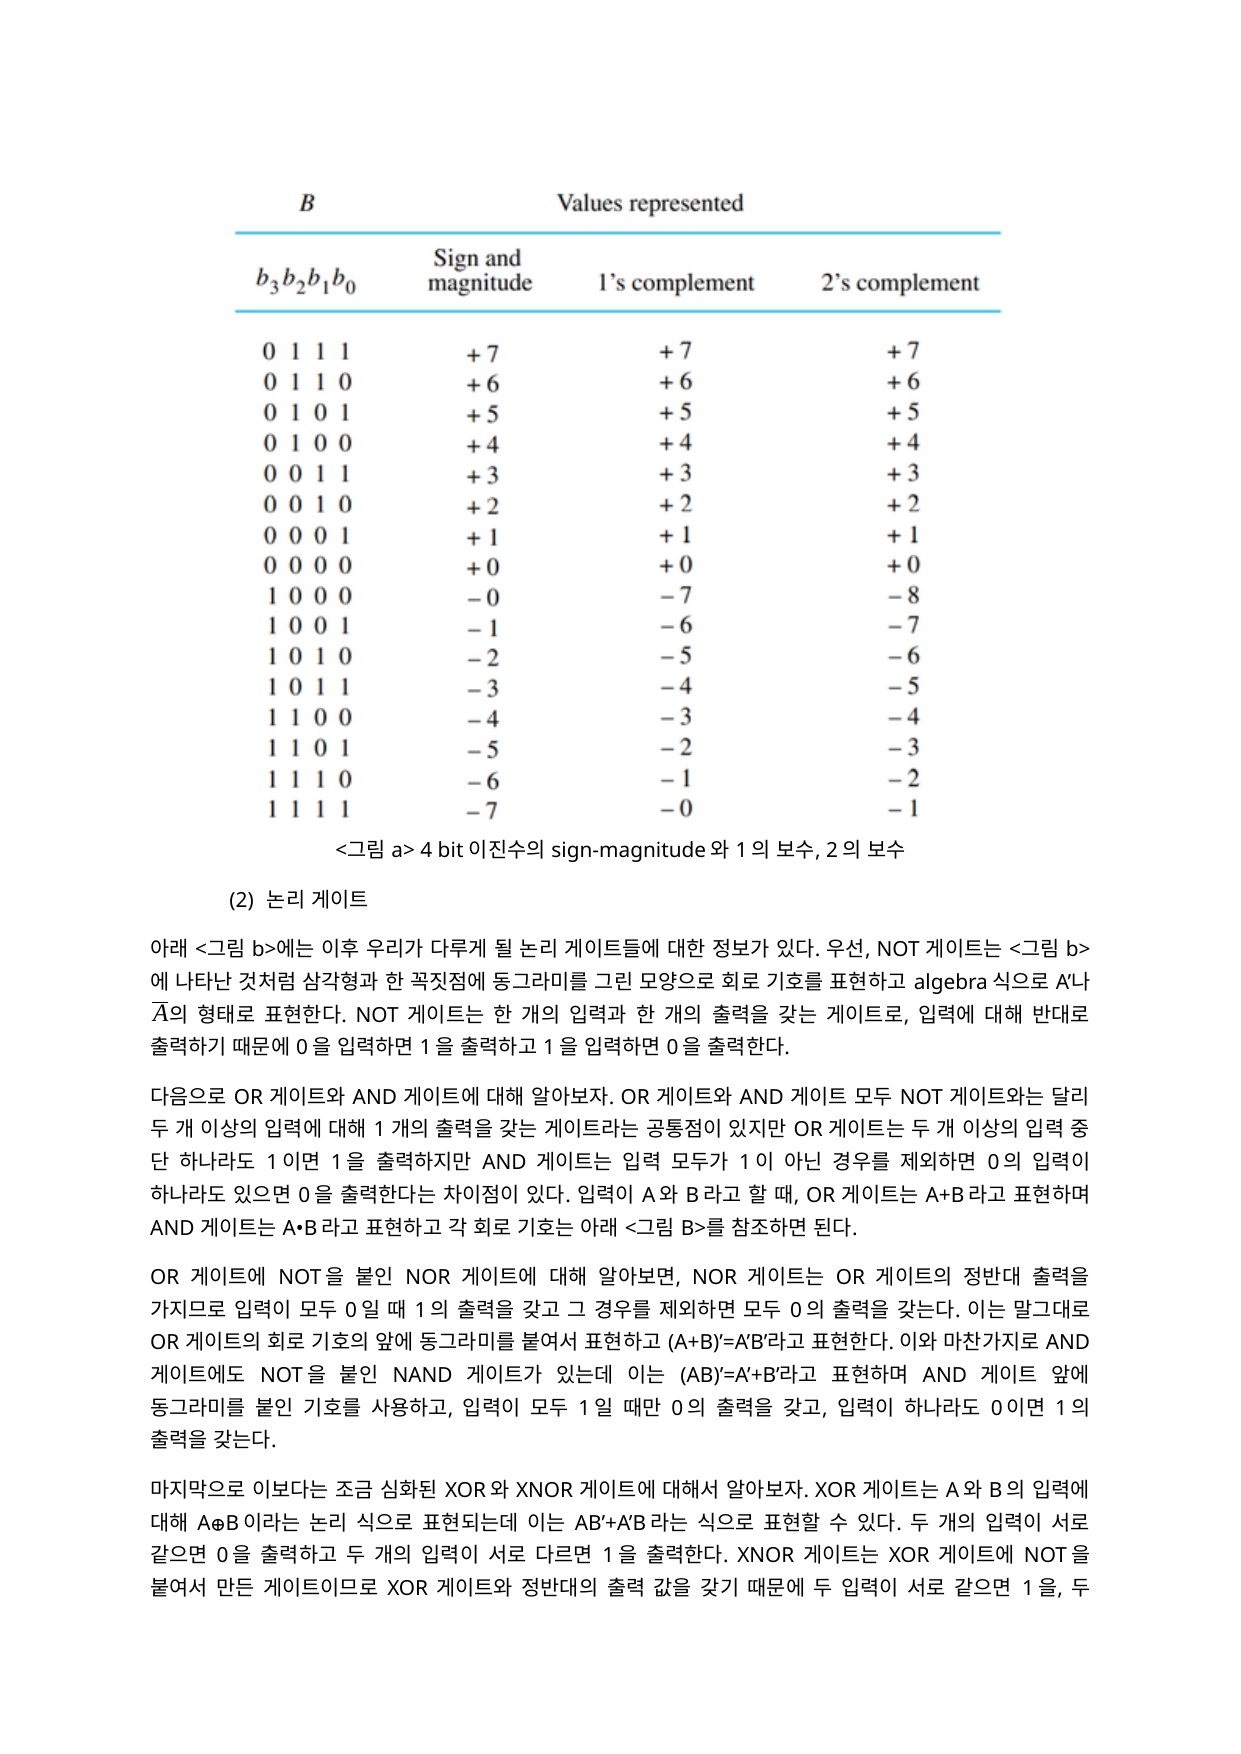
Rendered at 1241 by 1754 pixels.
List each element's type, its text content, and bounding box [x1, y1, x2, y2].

list 논리 게이트 [229, 883, 1090, 913]
text 다음으로 OR 게이트와 AND 게이트에 대해 알아보자. OR 게이트와 AND 게이트 모두 NOT 게이트와는 달리 두 개 이상의 입력에 대해 1 개의 출력을 갖는 게이트라는 공통점이 있지만 OR 게이트는 두 개 이상의 입력 중 단 하나라도 1이면 1을 출력하지만 AND 게이트는 입력 모두가 1이 아닌 경우를 제외하면 0의 입력이 하나라도 있으면 0을 출력한다는 차이점이 있다. 입력이 A와 B라고 할 때, OR 게이트는 A+B라고 표현하며 AND 게이트는 A•B라고 표현하고 각 회로 기호는 아래 <그림 B>를 참조하면 된다. [150, 1080, 1090, 1241]
picture [150, 177, 1087, 831]
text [150, 1473, 1090, 1601]
text 아래 <그림 b>에는 이후 우리가 다루게 될 논리 게이트들에 대한 정보가 있다. 우선, NOT 게이트는 <그림 b>에 나타난 것처럼 삼각형과 한 꼭짓점에 동그라미를 그린 모양으로 회로 기호를 표현하고 algebra식으로 A’나 의 형태로 표현한다. NOT 게이트는 한 개의 입력과 한 개의 출력을 갖는 게이트로, 입력에 대해 반대로 출력하기 때문에 0을 입력하면 1을 출력하고 1을 입력하면 0을 출력한다. [150, 932, 1090, 1061]
text OR 게이트에 NOT을 붙인 NOR 게이트에 대해 알아보면, NOR 게이트는 OR 게이트의 정반대 출력을 가지므로 입력이 모두 0일 때 1의 출력을 갖고 그 경우를 제외하면 모두 0의 출력을 갖는다. 이는 말그대로 OR 게이트의 회로 기호의 앞에 동그라미를 붙여서 표현하고 (A+B)’=A’B’라고 표현한다. 이와 마찬가지로 AND 게이트에도 NOT을 붙인 NAND 게이트가 있는데 이는 (AB)’=A’+B’라고 표현하며 AND 게이트 앞에 동그라미를 붙인 기호를 사용하고, 입력이 모두 1일 때만 0의 출력을 갖고, 입력이 하나라도 0이면 1의 출력을 갖는다. [150, 1260, 1090, 1454]
